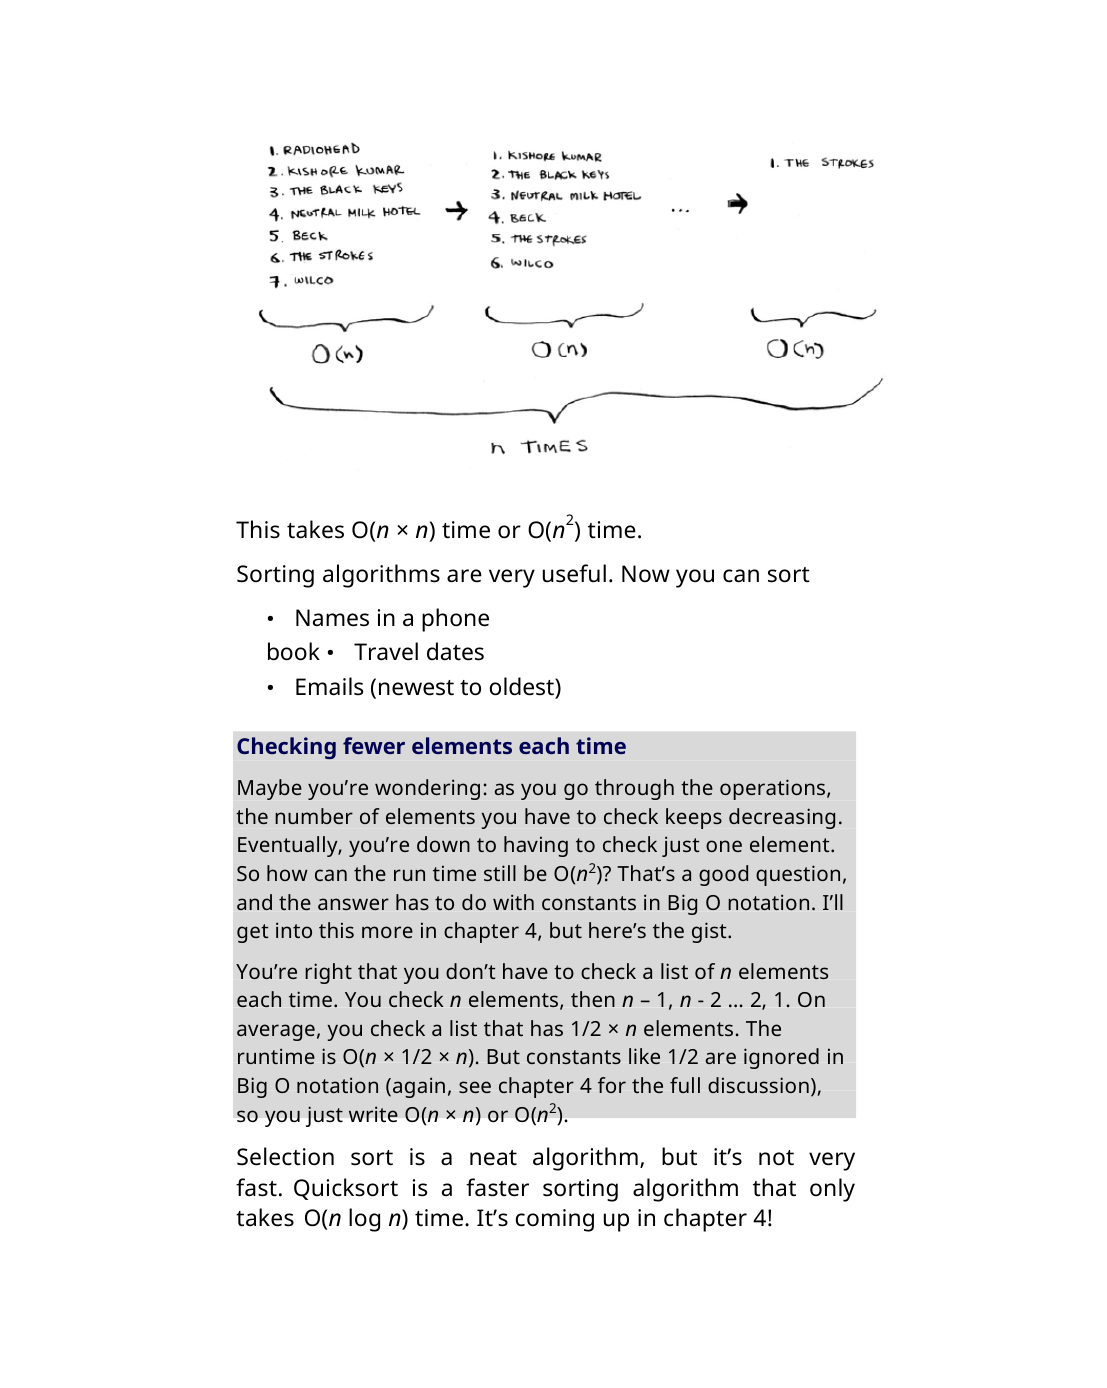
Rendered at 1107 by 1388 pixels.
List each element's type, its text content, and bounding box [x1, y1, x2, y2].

text • Names in a phone book • Travel dates [266, 602, 544, 667]
text Maybe you’re wondering: as you go through the operations, the number of elements you have to check keeps decreasing. Eventually, you’re down to having to check just one element. So how can the run time still be O(n2)? That’s a good question, and the answer has to do with constants in Big O notation. I’ll get into this more in chapter 4, but here’s the gist. [236, 773, 857, 945]
text Checking fewer elements each time [236, 731, 1021, 761]
text This takes O(n × n) time or O(n2) time. [236, 510, 1021, 545]
text • Emails (newest to oldest) [266, 671, 1021, 702]
text Sorting algorithms are very useful. Now you can sort [236, 558, 1021, 589]
picture [236, 127, 900, 486]
text Selection sort is a neat algorithm, but it’s not very fast. Quicksort is a faster sorting algorithm that only takes O(n log n) time. It’s coming up in chapter 4! [236, 1141, 855, 1234]
text You’re right that you don’t have to check a list of n elements each time. You check n elements, then n – 1, n - 2 … 2, 1. On average, you check a list that has 1/2 × n elements. The runtime is O(n × 1/2 × n). But constants like 1/2 are ignored in Big O notation (again, see chapter 4 for the full discussion), so you just write O(n × n) or O(n2). [236, 957, 846, 1128]
